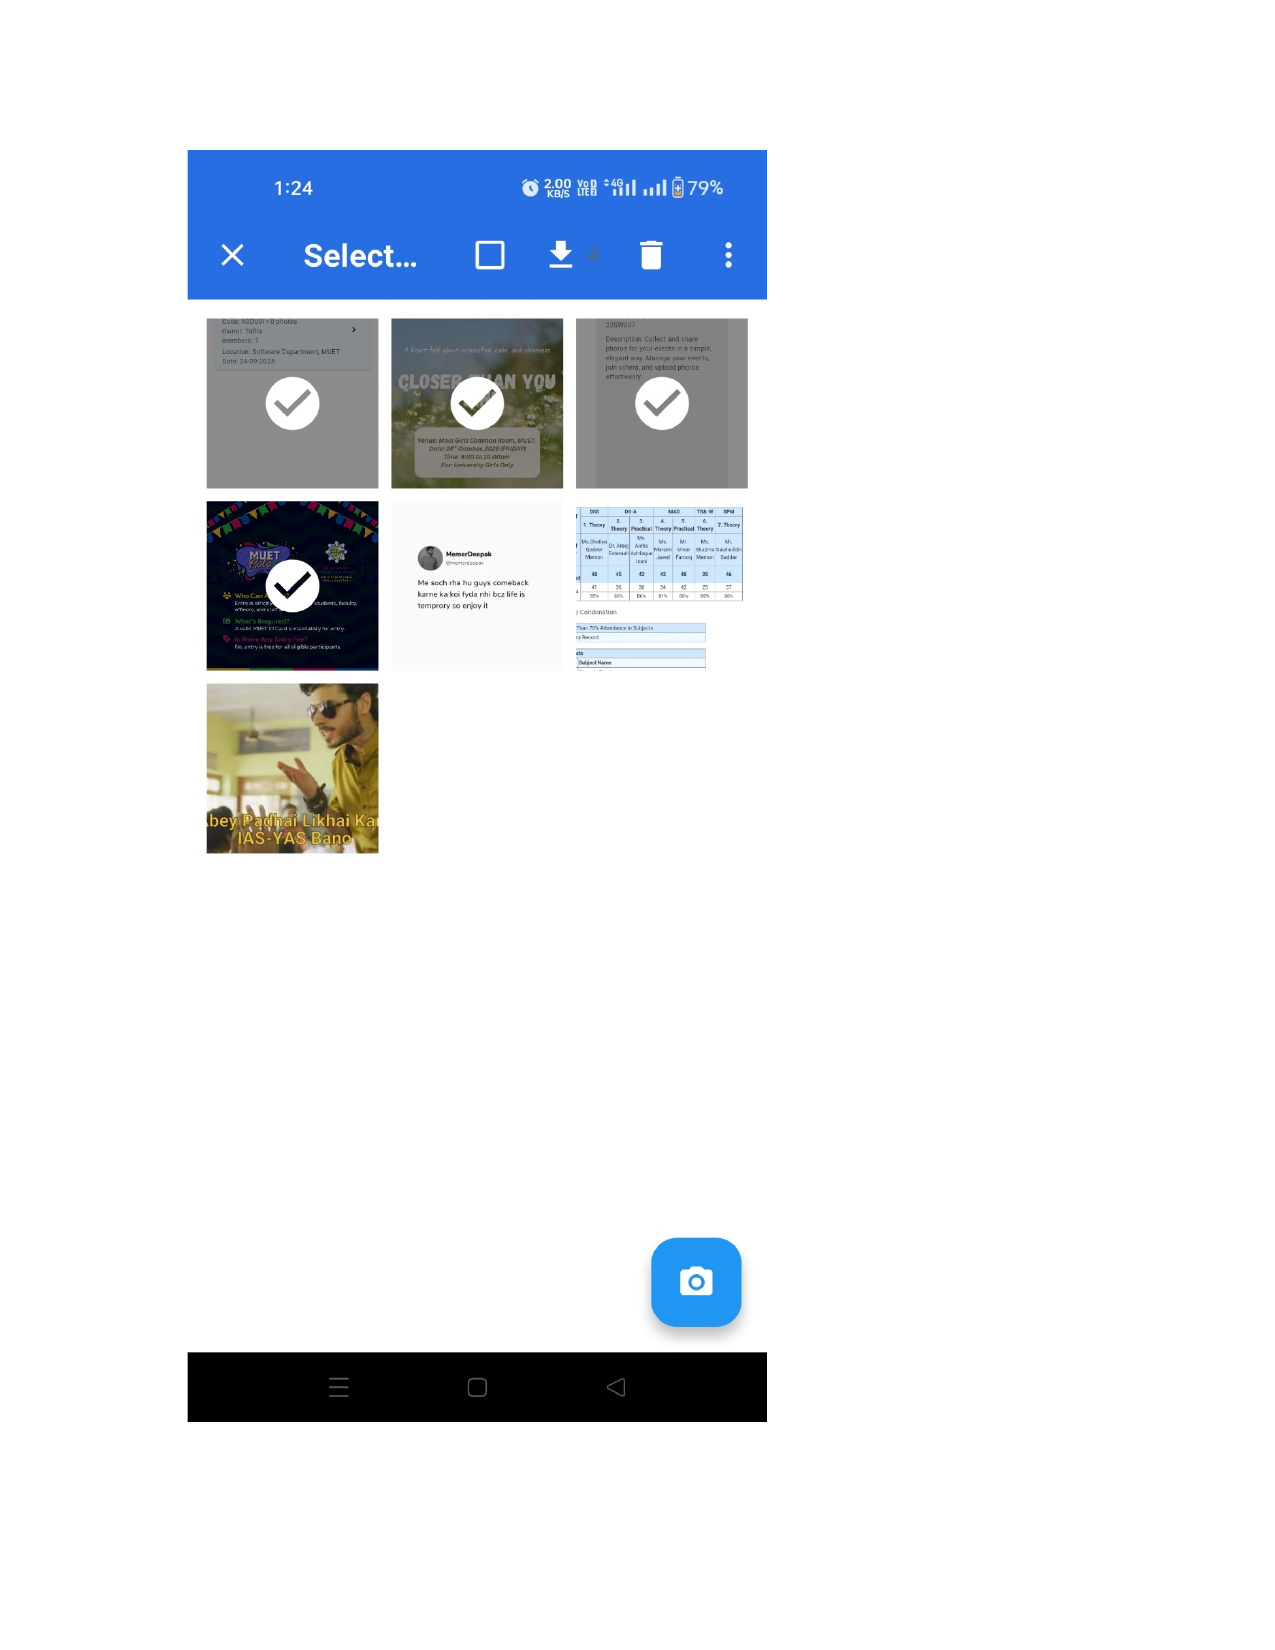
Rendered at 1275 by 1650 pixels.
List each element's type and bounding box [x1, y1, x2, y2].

picture [187, 150, 767, 1422]
